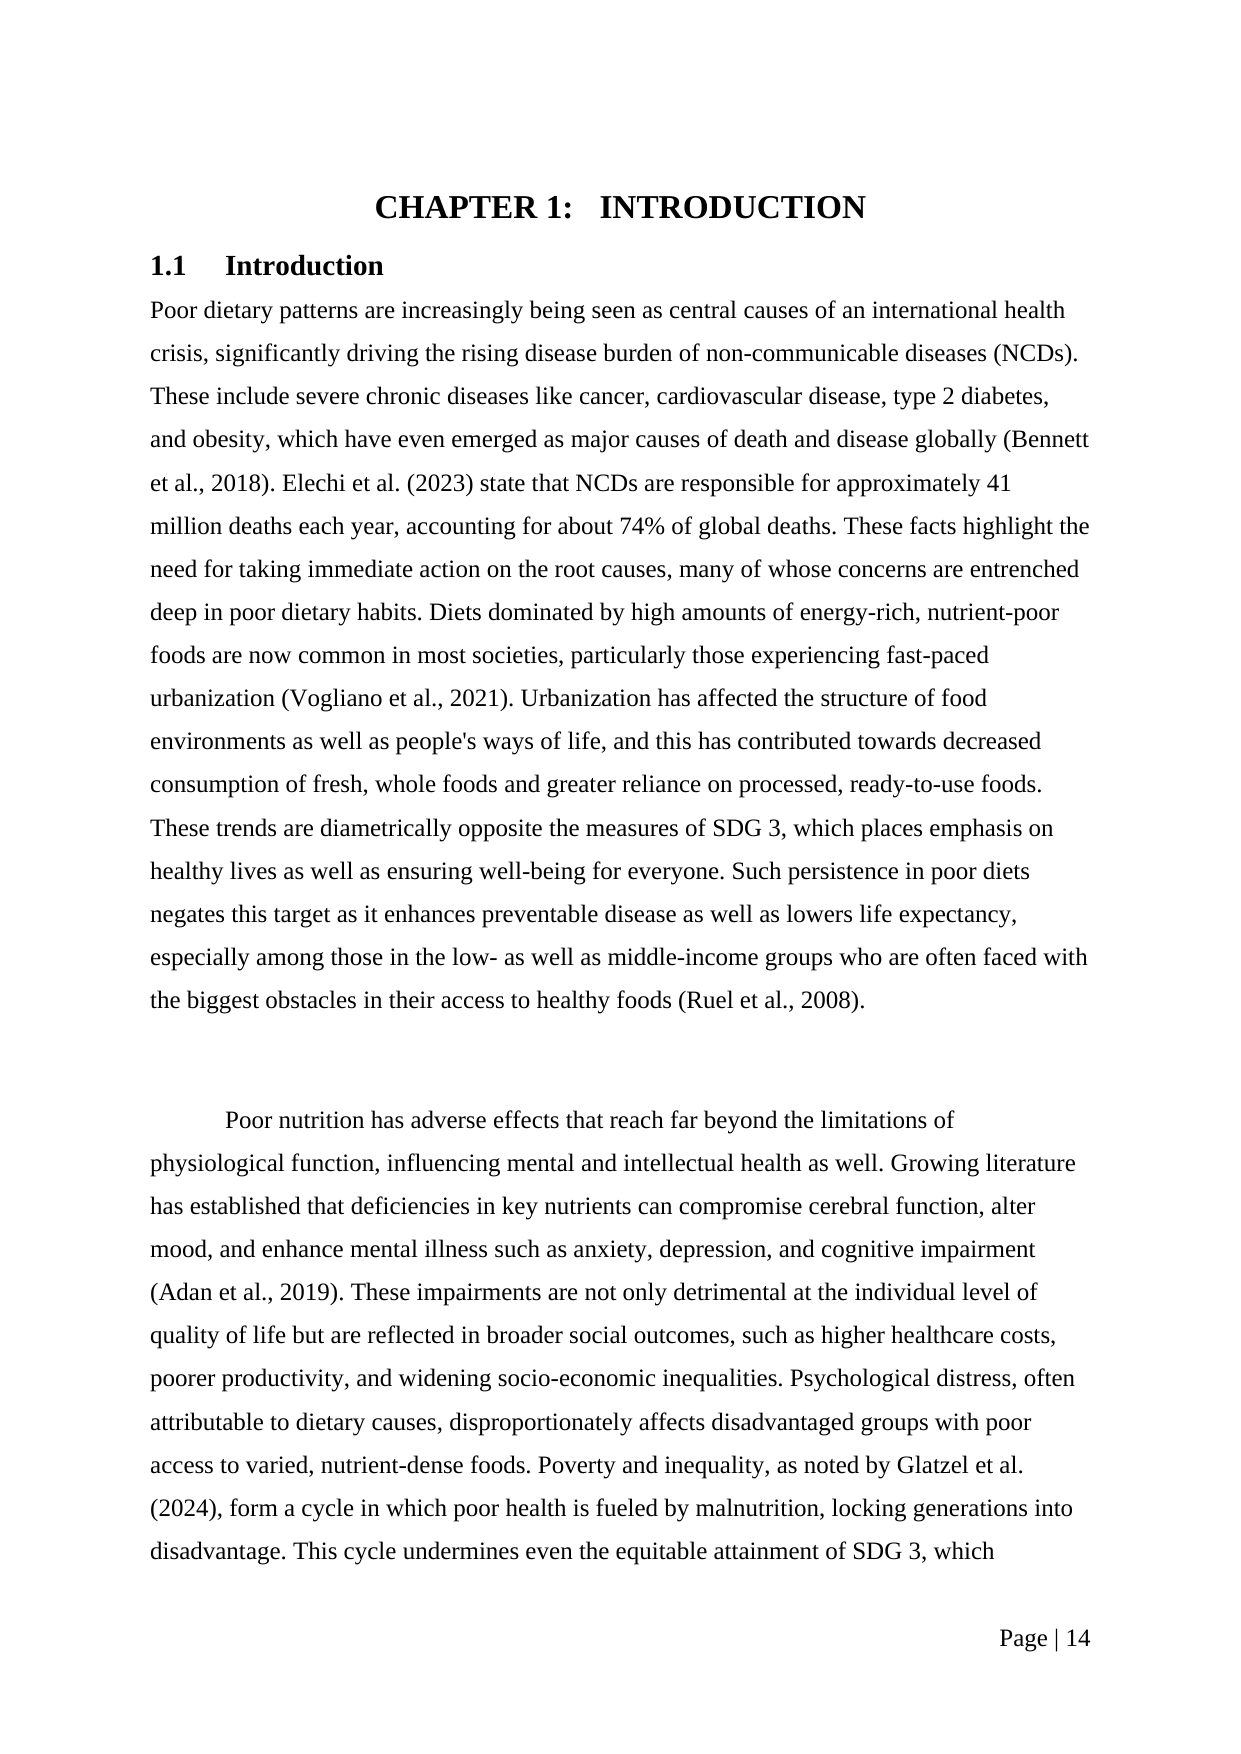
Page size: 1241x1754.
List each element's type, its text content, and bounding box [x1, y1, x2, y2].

text Poor dietary patterns are increasingly being seen as central causes of an international health crisis, significantly driving the rising disease burden of non-communicable diseases (NCDs). These include severe chronic diseases like cancer, cardiovascular disease, type 2 diabetes, and obesity, which have even emerged as major causes of death and disease globally (Bennett et al., 2018). Elechi et al. (2023) state that NCDs are responsible for approximately 41 million deaths each year, accounting for about 74% of global deaths. These facts highlight the need for taking immediate action on the root causes, many of whose concerns are entrenched deep in poor dietary habits. Diets dominated by high amounts of energy-rich, nutrient-poor foods are now common in most societies, particularly those experiencing fast-paced urbanization (Vogliano et al., 2021). Urbanization has affected the structure of food environments as well as people's ways of life, and this has contributed towards decreased consumption of fresh, whole foods and greater reliance on processed, ready-to-use foods. These trends are diametrically opposite the measures of SDG 3, which places emphasis on healthy lives as well as ensuring well-being for everyone. Such persistence in poor diets negates this target as it enhances preventable disease as well as lowers life expectancy, especially among those in the low- as well as middle-income groups who are often faced with the biggest obstacles in their access to healthy foods (Ruel et al., 2008). [150, 295, 1090, 1014]
subtitle 1.1 Introduction [150, 248, 1090, 282]
subtitle CHAPTER 1: INTRODUCTION [150, 187, 1090, 226]
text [150, 1105, 1090, 1565]
